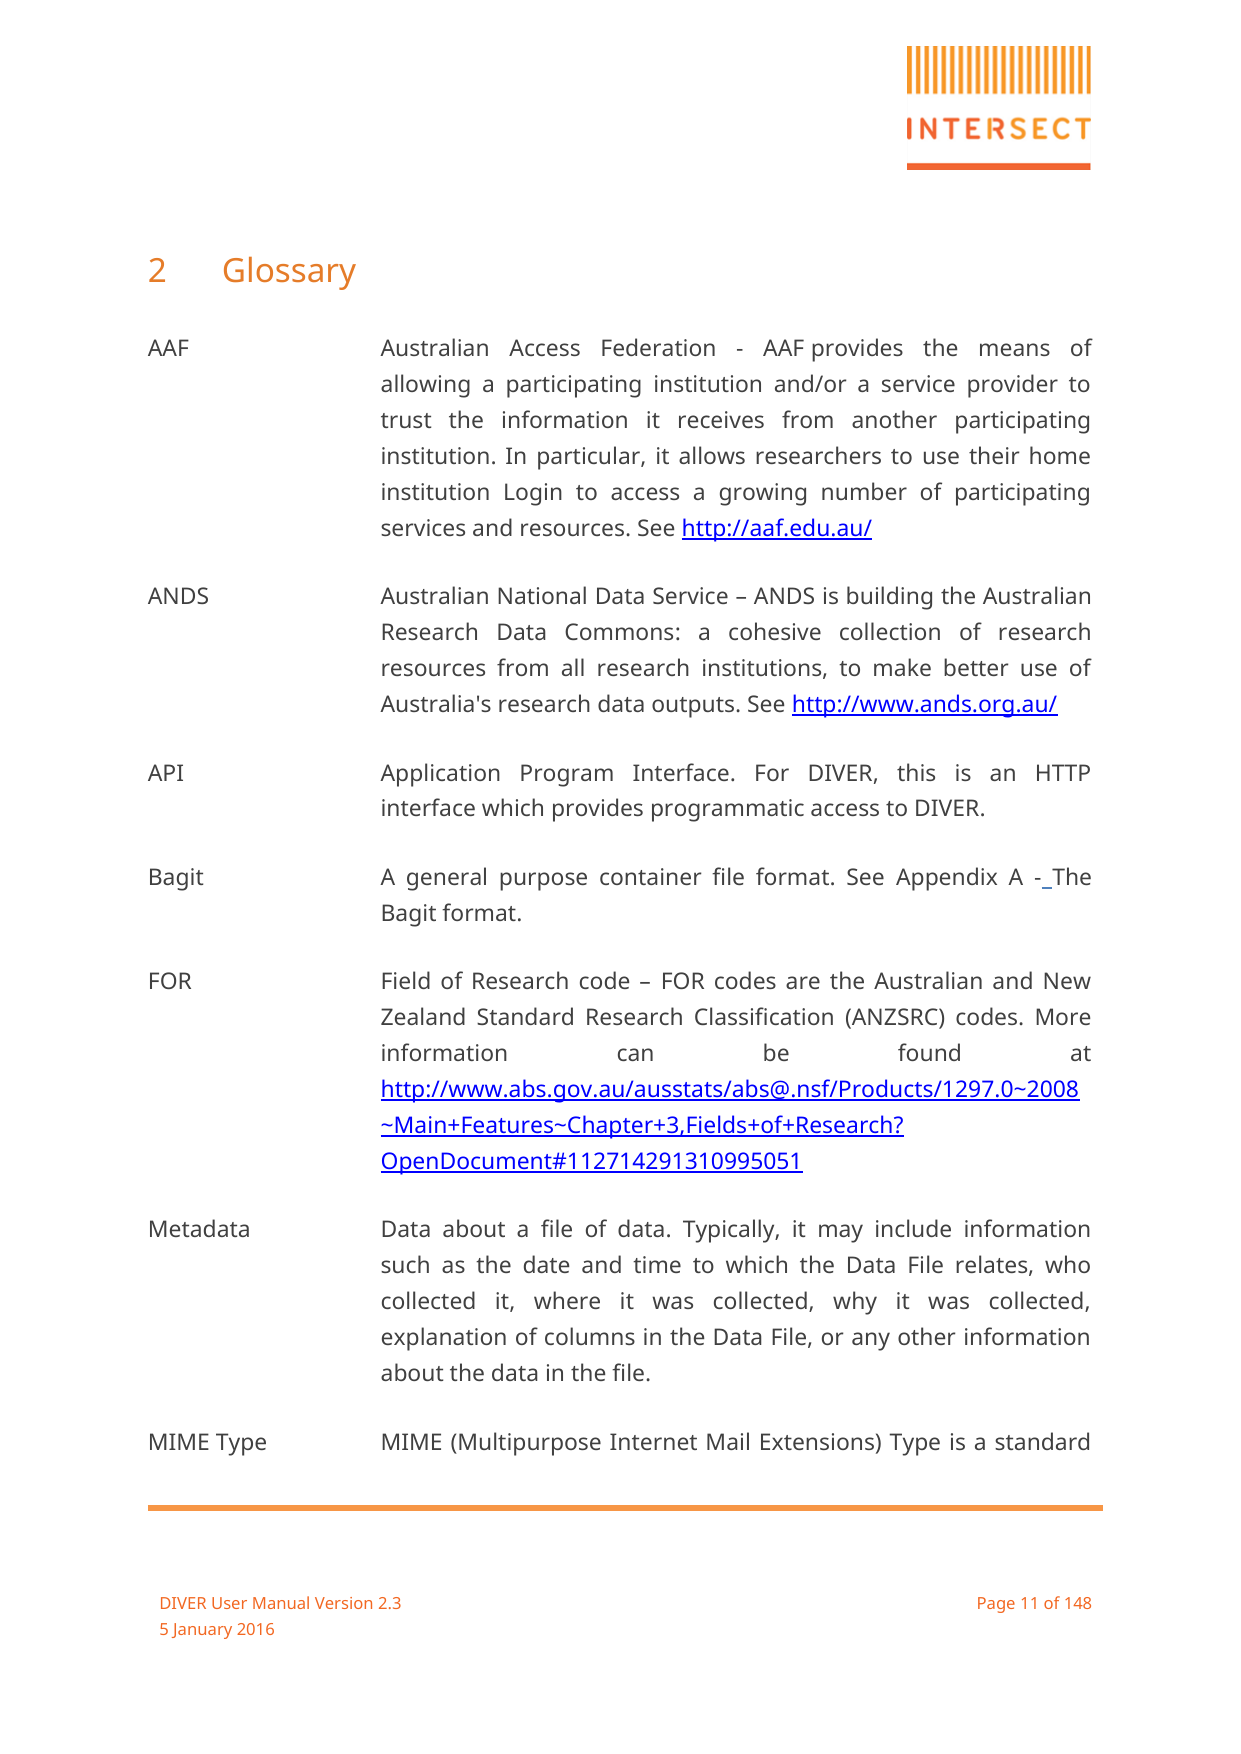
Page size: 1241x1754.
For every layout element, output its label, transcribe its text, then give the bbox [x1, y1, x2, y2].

table_cell Metadata [136, 1201, 369, 1413]
table_cell Australian National Data Service – ANDS is building the Australian Research Data Commons: a cohesive collection of research resources from all research institutions, to make better use of Australia's research data outputs. See http://www.ands.org.au/ [369, 568, 1103, 744]
picture [905, 44, 1093, 172]
table_header Australian Access Federation - AAF provides the means of allowing a participating institution and/or a service provider to trust the information it receives from another participating institution. In particular, it allows researchers to use their home institution Login to access a growing number of participating services and resources. See http://aaf.edu.au/ [369, 320, 1103, 568]
table_cell API [136, 744, 369, 848]
table_cell Application Program Interface. For DIVER, this is an HTTP interface which provides programmatic access to DIVER. [369, 744, 1103, 848]
table_cell Data about a file of data. Typically, it may include information such as the date and time to which the Data File relates, who collected it, where it was collected, why it was collected, explanation of columns in the Data File, or any other information about the data in the file. [369, 1201, 1103, 1413]
table_header AAF [136, 320, 369, 568]
table_cell MIME Type [136, 1413, 369, 1457]
table_cell A general purpose container file format. See Appendix A - The Bagit format. [369, 848, 1103, 953]
table_cell FOR [136, 953, 369, 1201]
table_cell ANDS [136, 568, 369, 744]
table_cell Field of Research code – FOR codes are the Australian and New Zealand Standard Research Classification (ANZSRC) codes. More information can be found at http://www.abs.gov.au/ausstats/abs@.nsf/Products/1297.0~2008~Main+Features~Chapter+3,Fields+of+Research?OpenDocument#112714291310995051 [369, 953, 1103, 1201]
subtitle Glossary [148, 247, 1092, 292]
table_cell Bagit [136, 848, 369, 953]
